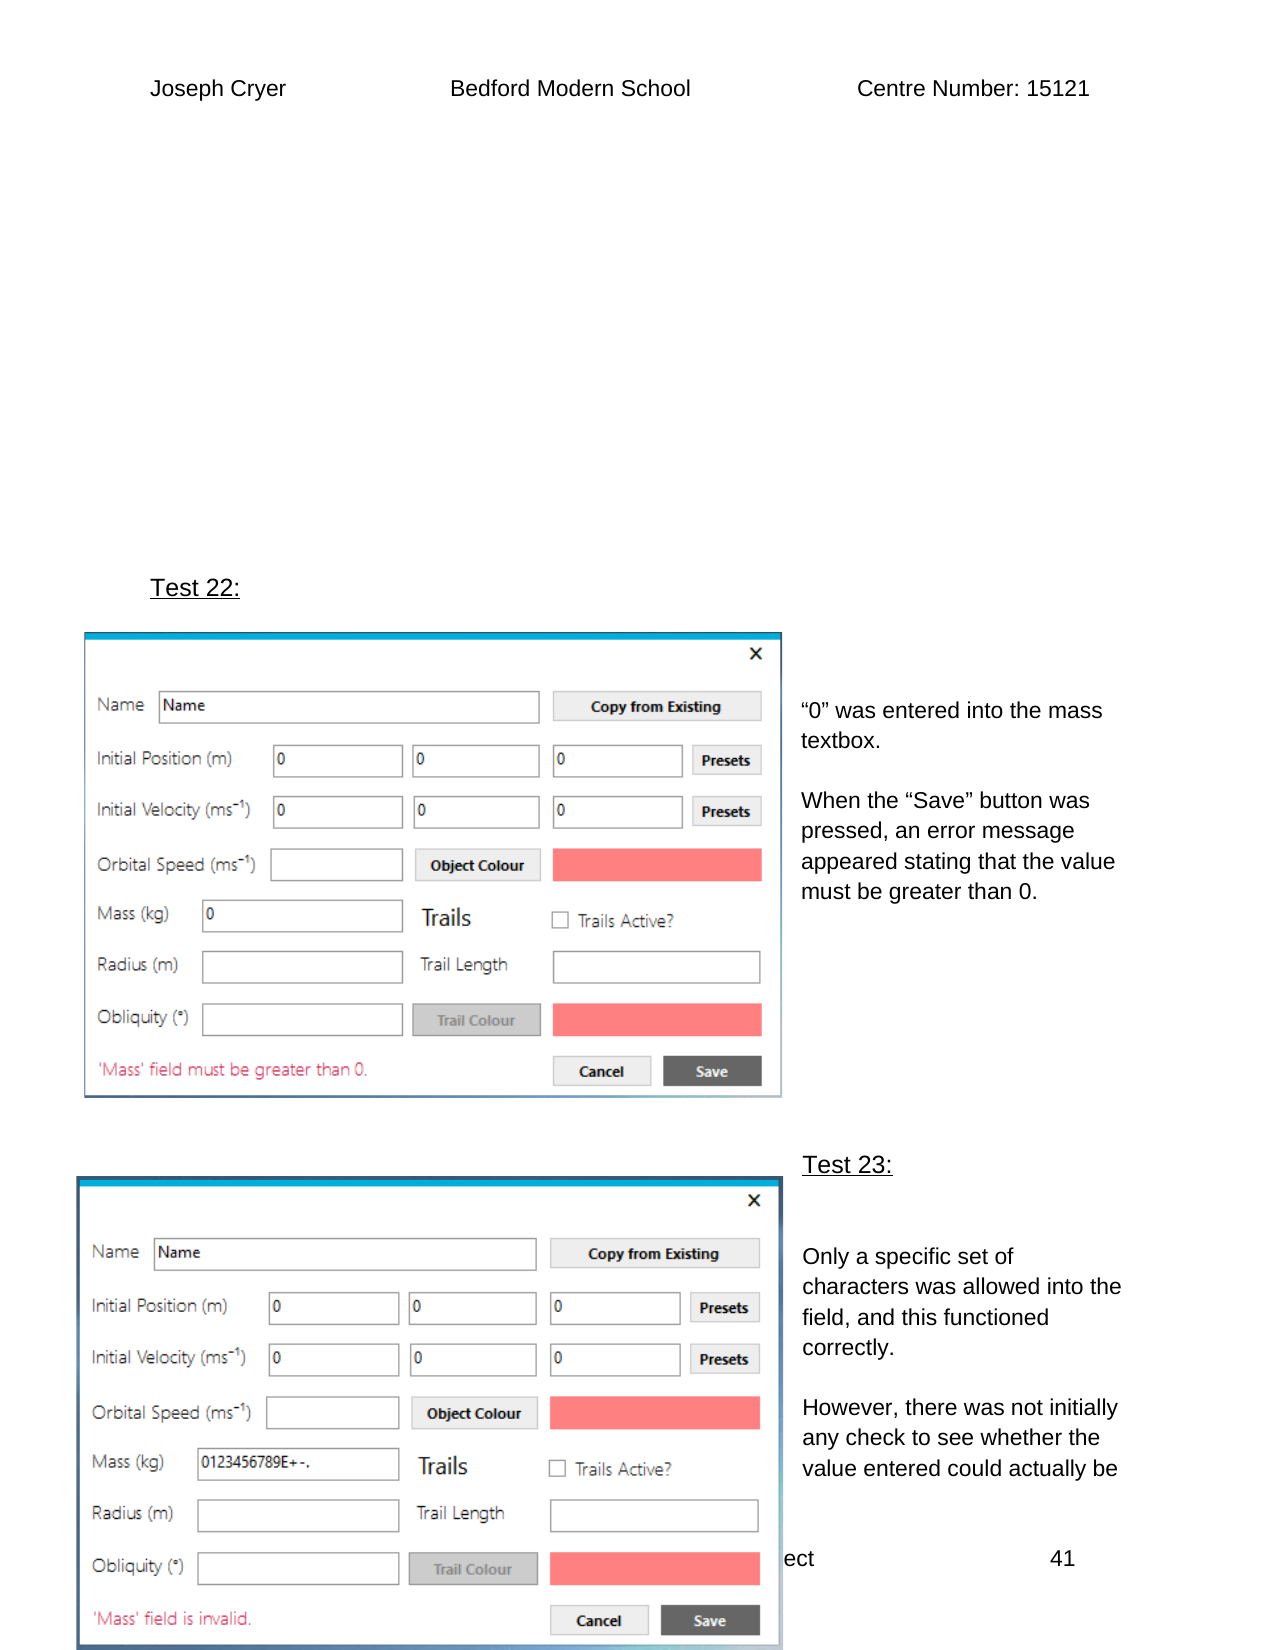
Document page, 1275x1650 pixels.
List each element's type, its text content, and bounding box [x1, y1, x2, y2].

picture [84, 632, 783, 1098]
picture [76, 1176, 784, 1650]
text Only a specific set of characters was allowed into the field, and this functioned correctly. [784, 1243, 1125, 1360]
text Test 23: [150, 1150, 1125, 1178]
text Test 22: [150, 573, 1125, 602]
text When the “Save” button was pressed, an error message appeared stating that the value must be greater than 0. [783, 787, 1125, 904]
text “0” was entered into the mass textbox. [783, 697, 1125, 753]
